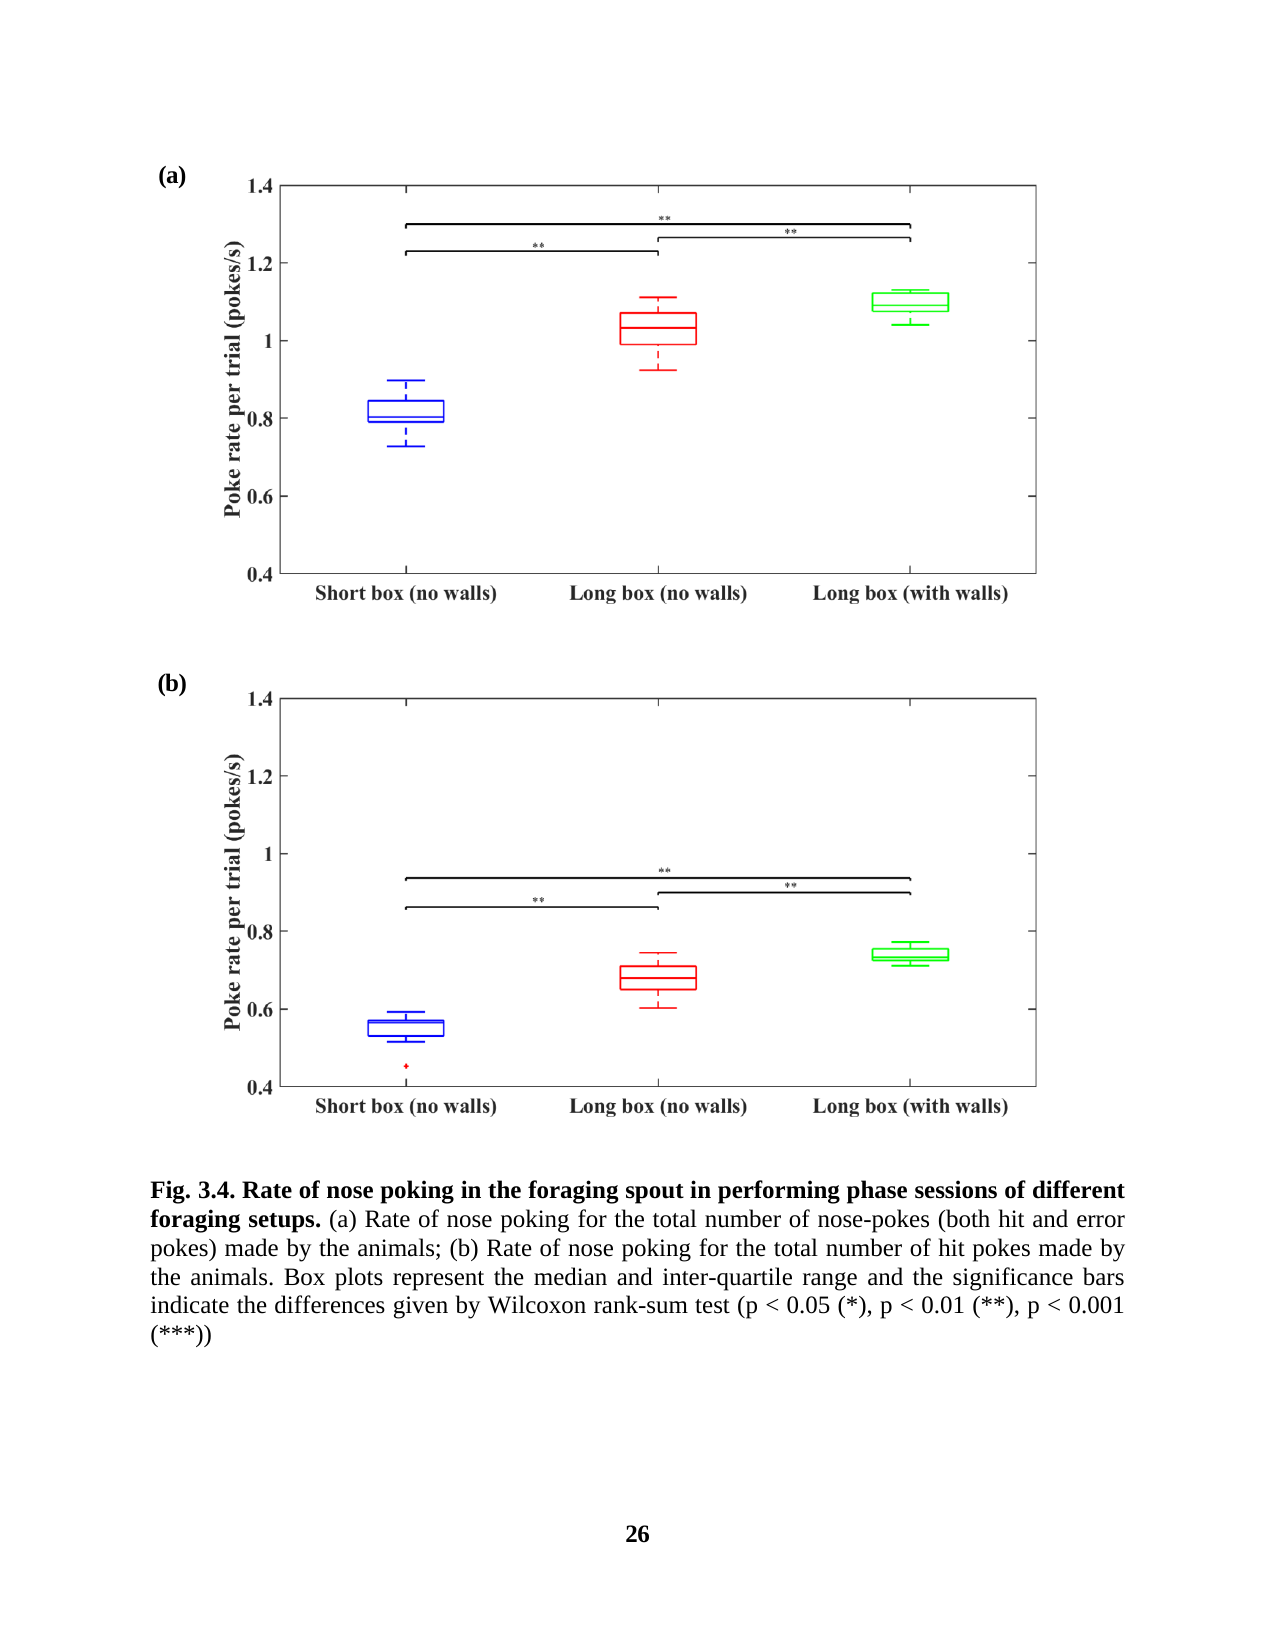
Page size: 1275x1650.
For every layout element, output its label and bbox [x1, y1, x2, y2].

picture [223, 690, 1037, 1117]
picture [223, 177, 1037, 604]
